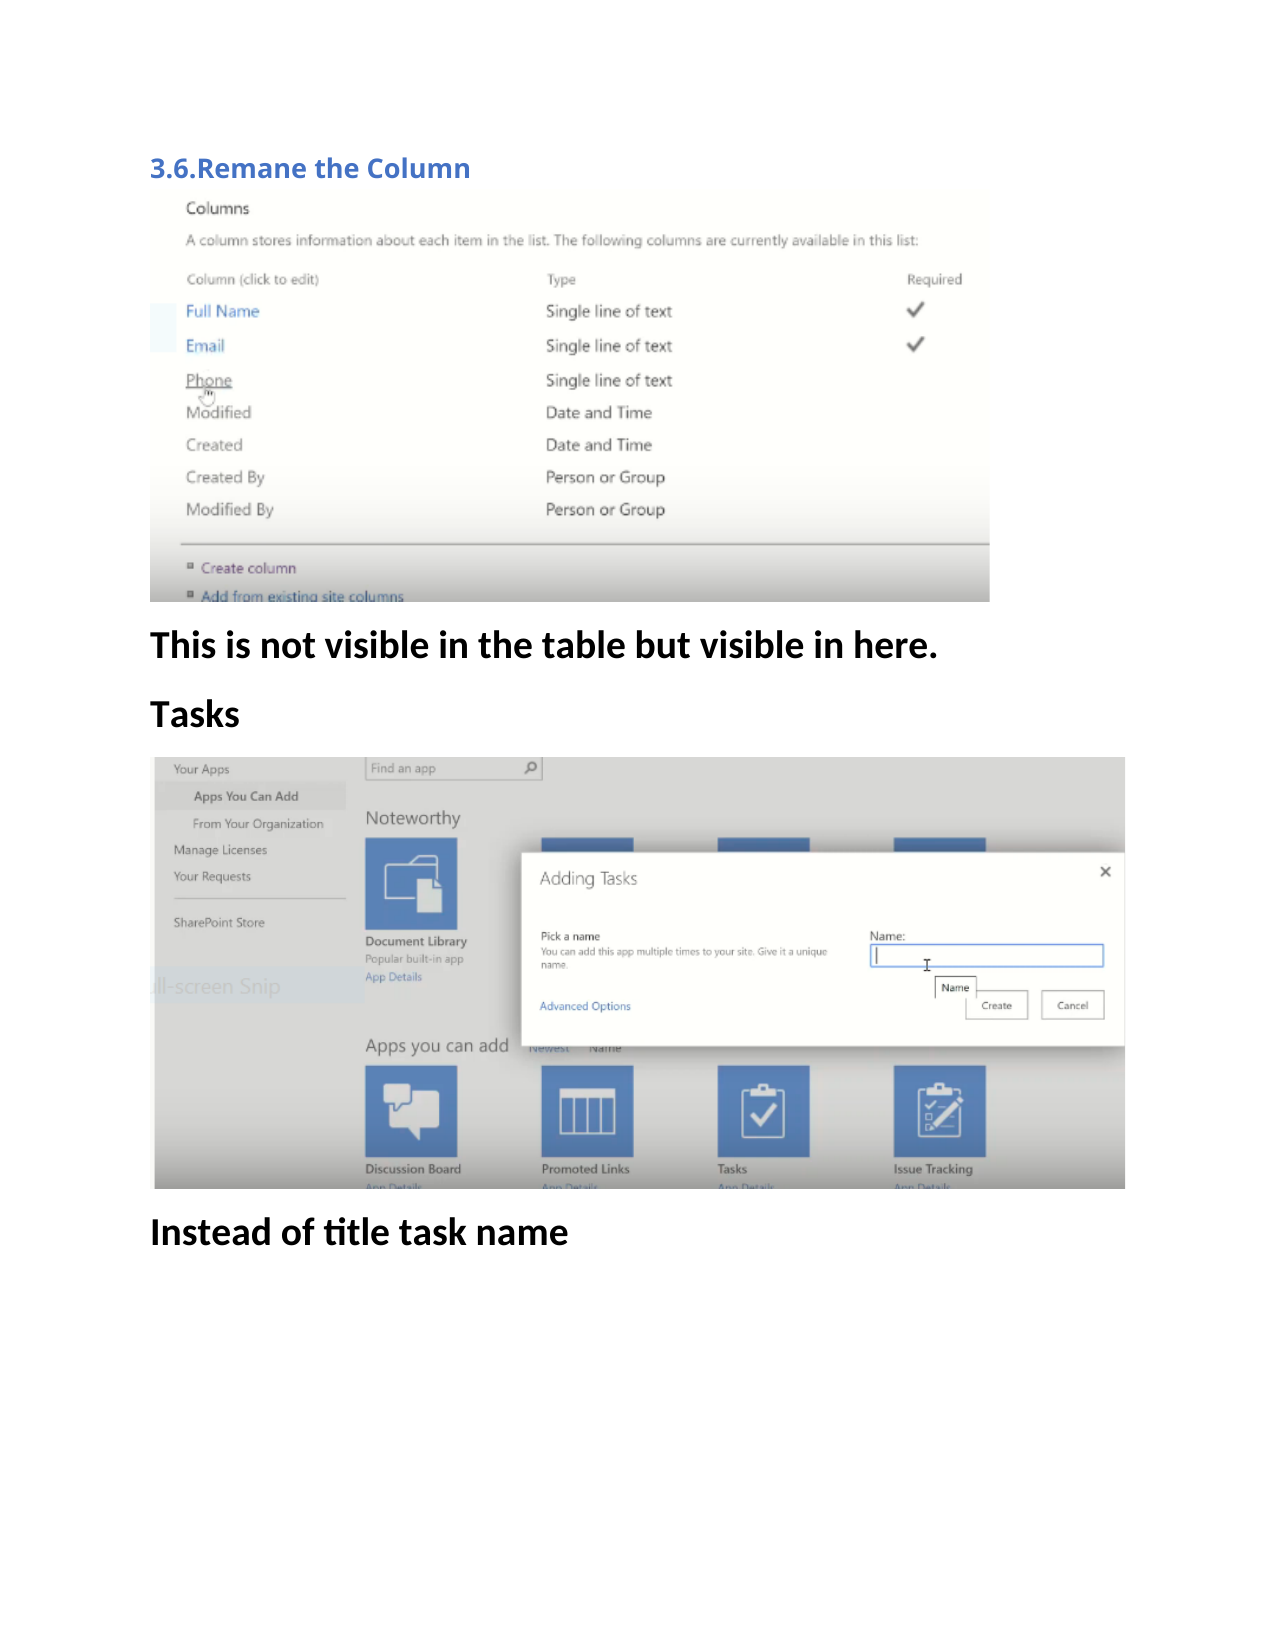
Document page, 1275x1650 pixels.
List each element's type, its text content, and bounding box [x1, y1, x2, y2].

picture [150, 189, 990, 602]
text Tasks [150, 689, 1125, 737]
text Instead of title task name [150, 1207, 1125, 1256]
text This is not visible in the table but visible in here. [150, 620, 1125, 668]
picture [150, 757, 1125, 1189]
subtitle 3.6.Remane the Column [150, 150, 1125, 187]
